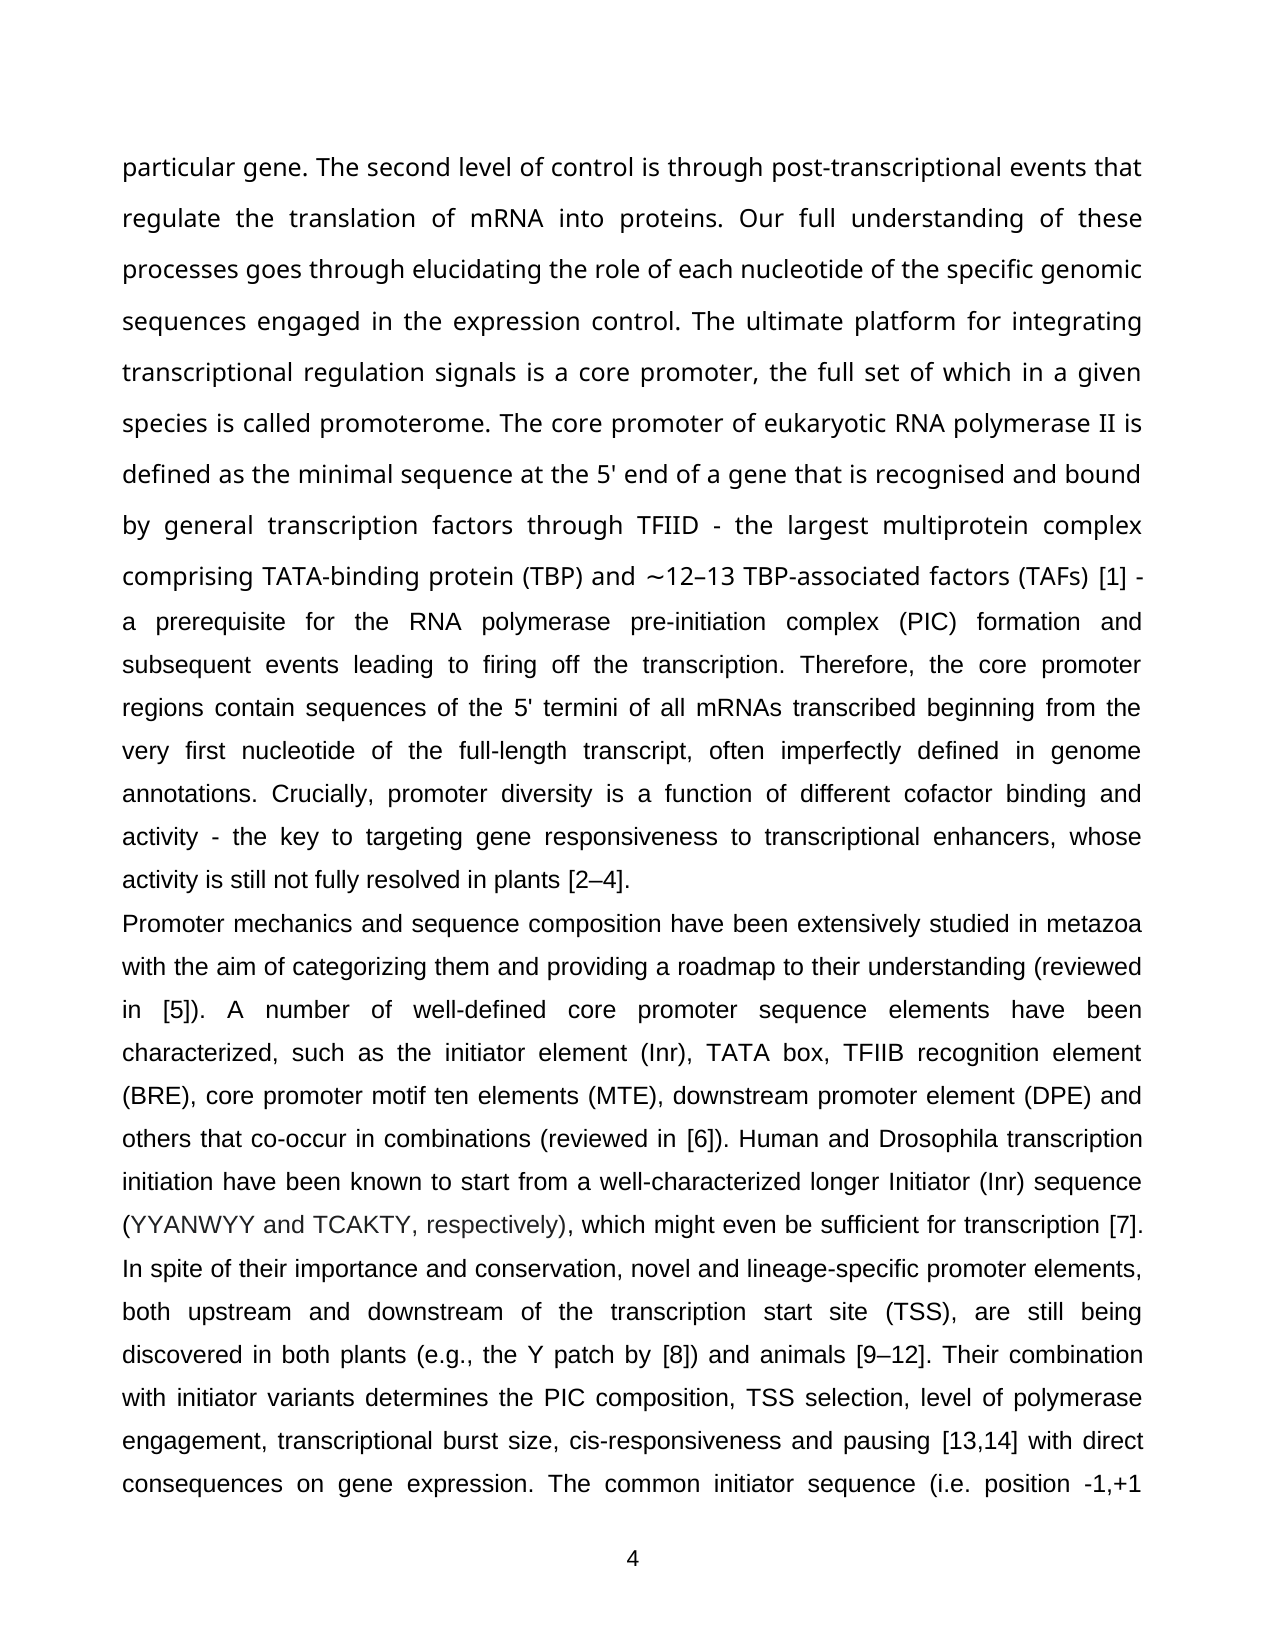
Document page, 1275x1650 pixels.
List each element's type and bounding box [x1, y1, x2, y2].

text [122, 909, 1144, 1498]
text [122, 150, 1144, 894]
